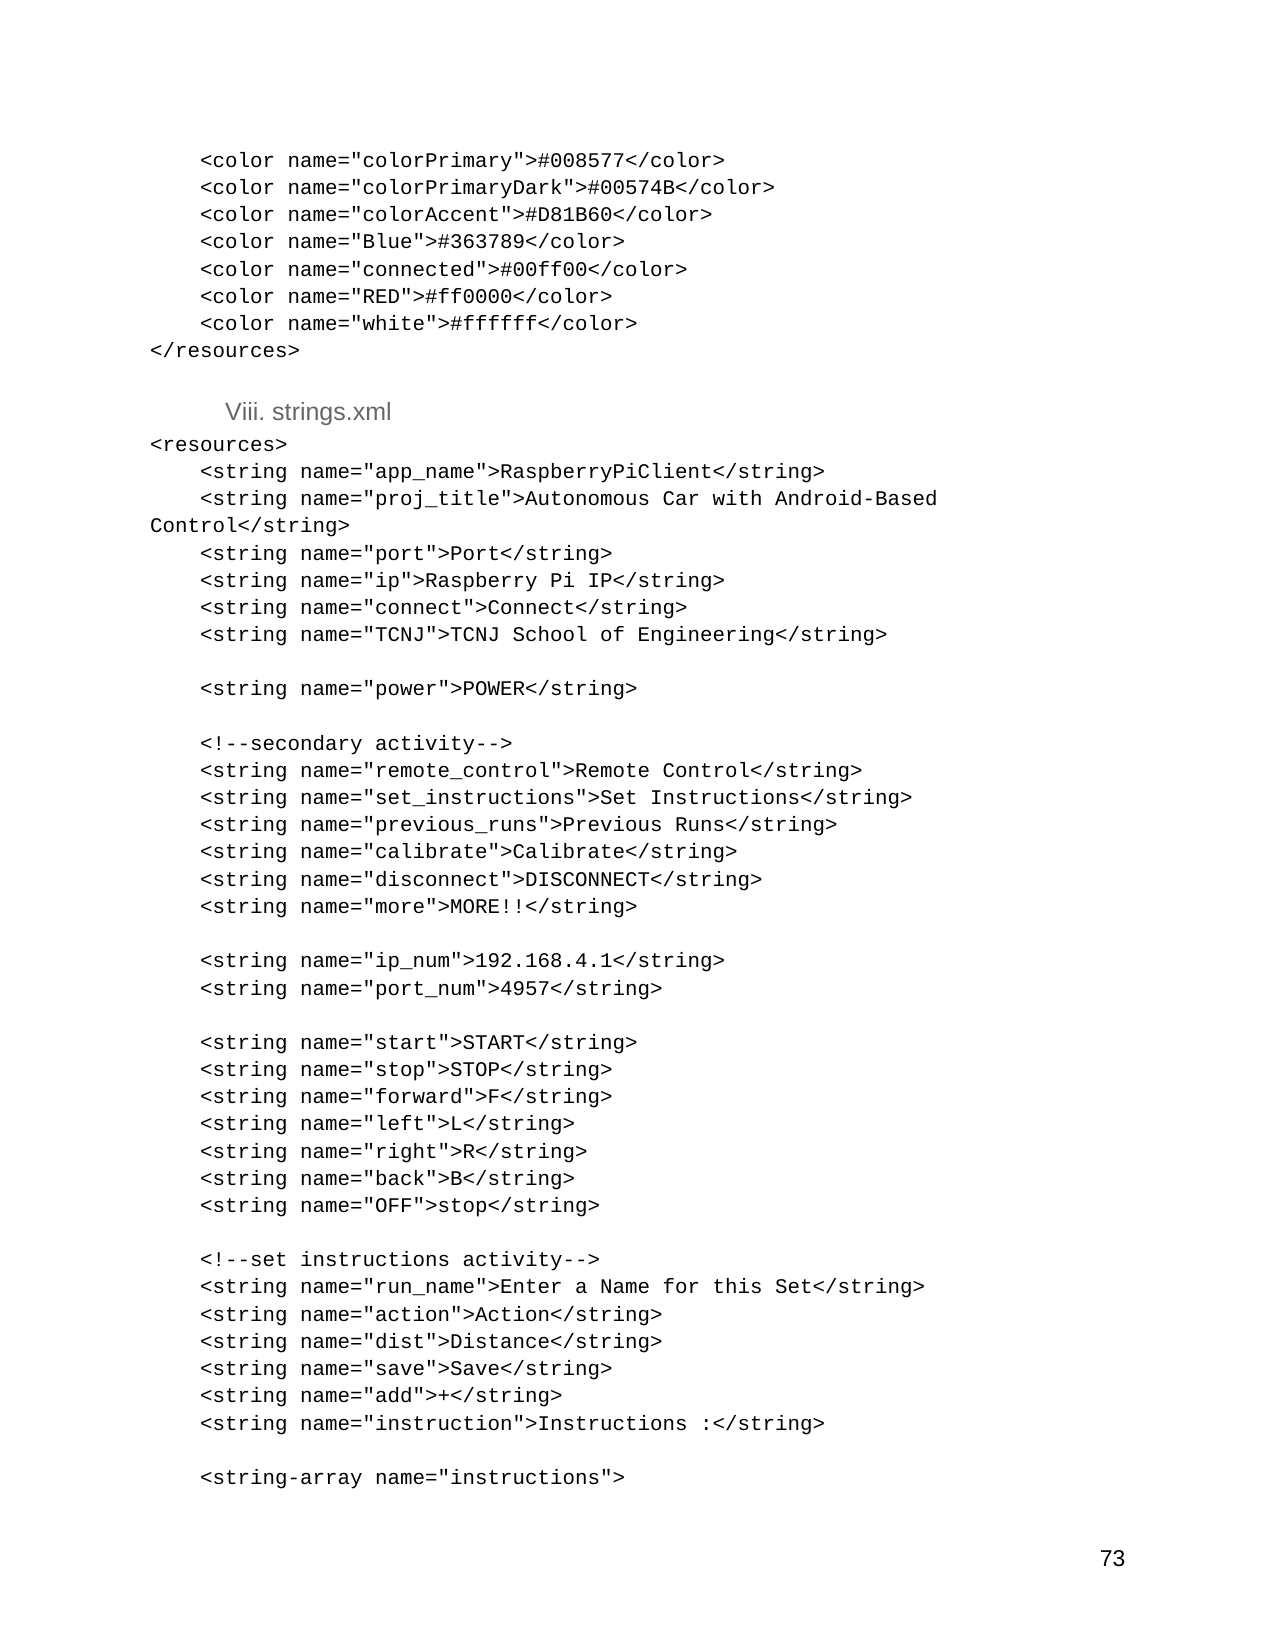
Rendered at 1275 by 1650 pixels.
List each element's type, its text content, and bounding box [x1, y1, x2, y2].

text <string name="forward">F</string> [150, 1086, 1125, 1110]
text <string name="port_num">4957</string> [150, 977, 1125, 1001]
text <!--secondary activity--> [150, 733, 1125, 756]
text <string name="more">MORE!!</string> [150, 896, 1125, 919]
text <string name="OFF">stop</string> [150, 1195, 1125, 1219]
text <color name="Blue">#363789</color> [150, 232, 1125, 255]
text <!--set instructions activity--> [150, 1249, 1125, 1273]
text <string name="disconnect">DISCONNECT</string> [150, 869, 1125, 892]
text </resources> [150, 340, 1125, 364]
text <string name="add">+</string> [150, 1385, 1125, 1409]
text <string name="TCNJ">TCNJ School of Engineering</string> [150, 624, 1125, 648]
text <string name="previous_runs">Previous Runs</string> [150, 814, 1125, 838]
subtitle Viii. strings.xml [150, 397, 1125, 425]
text <color name="RED">#ff0000</color> [150, 286, 1125, 309]
text <resources> [150, 434, 1125, 457]
text <color name="connected">#00ff00</color> [150, 259, 1125, 282]
text <string name="ip">Raspberry Pi IP</string> [150, 570, 1125, 593]
text <string name="remote_control">Remote Control</string> [150, 760, 1125, 784]
text <string name="dist">Distance</string> [150, 1331, 1125, 1354]
text <color name="white">#ffffff</color> [150, 313, 1125, 337]
text <string name="action">Action</string> [150, 1304, 1125, 1327]
text <string name="stop">STOP</string> [150, 1059, 1125, 1083]
text <string-array name="instructions"> [150, 1467, 1125, 1491]
text <string name="right">R</string> [150, 1141, 1125, 1164]
text <string name="ip_num">192.168.4.1</string> [150, 950, 1125, 974]
text <color name="colorAccent">#D81B60</color> [150, 204, 1125, 228]
text <string name="proj_title">Autonomous Car with Android-Based Control</string> [150, 488, 1125, 539]
text <string name="power">POWER</string> [150, 678, 1125, 702]
text <string name="left">L</string> [150, 1113, 1125, 1137]
text <string name="connect">Connect</string> [150, 597, 1125, 621]
text <string name="save">Save</string> [150, 1358, 1125, 1382]
text <string name="back">B</string> [150, 1168, 1125, 1191]
text <string name="calibrate">Calibrate</string> [150, 842, 1125, 865]
text <string name="port">Port</string> [150, 542, 1125, 566]
text <string name="run_name">Enter a Name for this Set</string> [150, 1277, 1125, 1300]
text <color name="colorPrimaryDark">#00574B</color> [150, 177, 1125, 201]
text <string name="instruction">Instructions :</string> [150, 1412, 1125, 1436]
text <string name="start">START</string> [150, 1032, 1125, 1056]
text <string name="set_instructions">Set Instructions</string> [150, 787, 1125, 811]
text <color name="colorPrimary">#008577</color> [150, 150, 1125, 174]
text <string name="app_name">RaspberryPiClient</string> [150, 461, 1125, 484]
